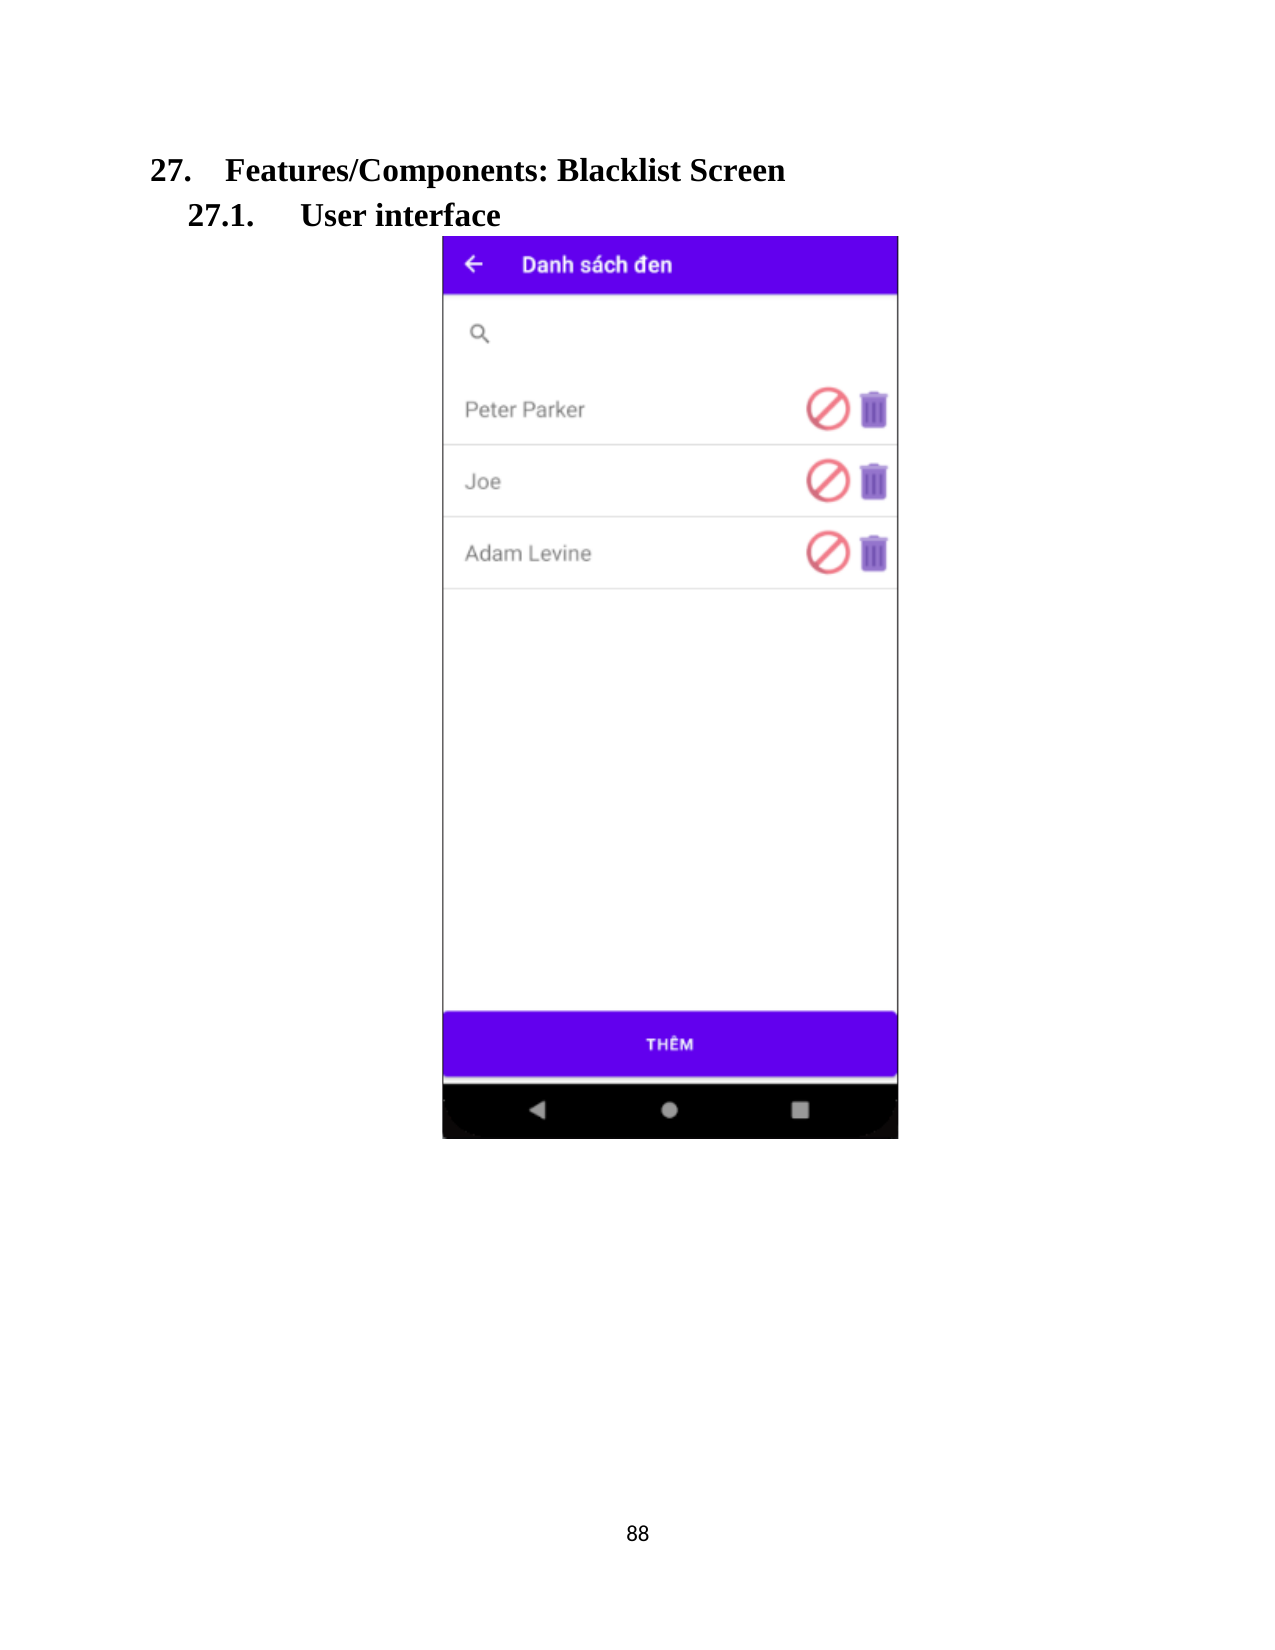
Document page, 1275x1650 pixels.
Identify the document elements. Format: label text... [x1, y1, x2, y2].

subtitle Features/Components: Blacklist Screen [150, 150, 1125, 188]
picture [442, 236, 899, 1139]
subtitle User interface [187, 196, 1125, 234]
